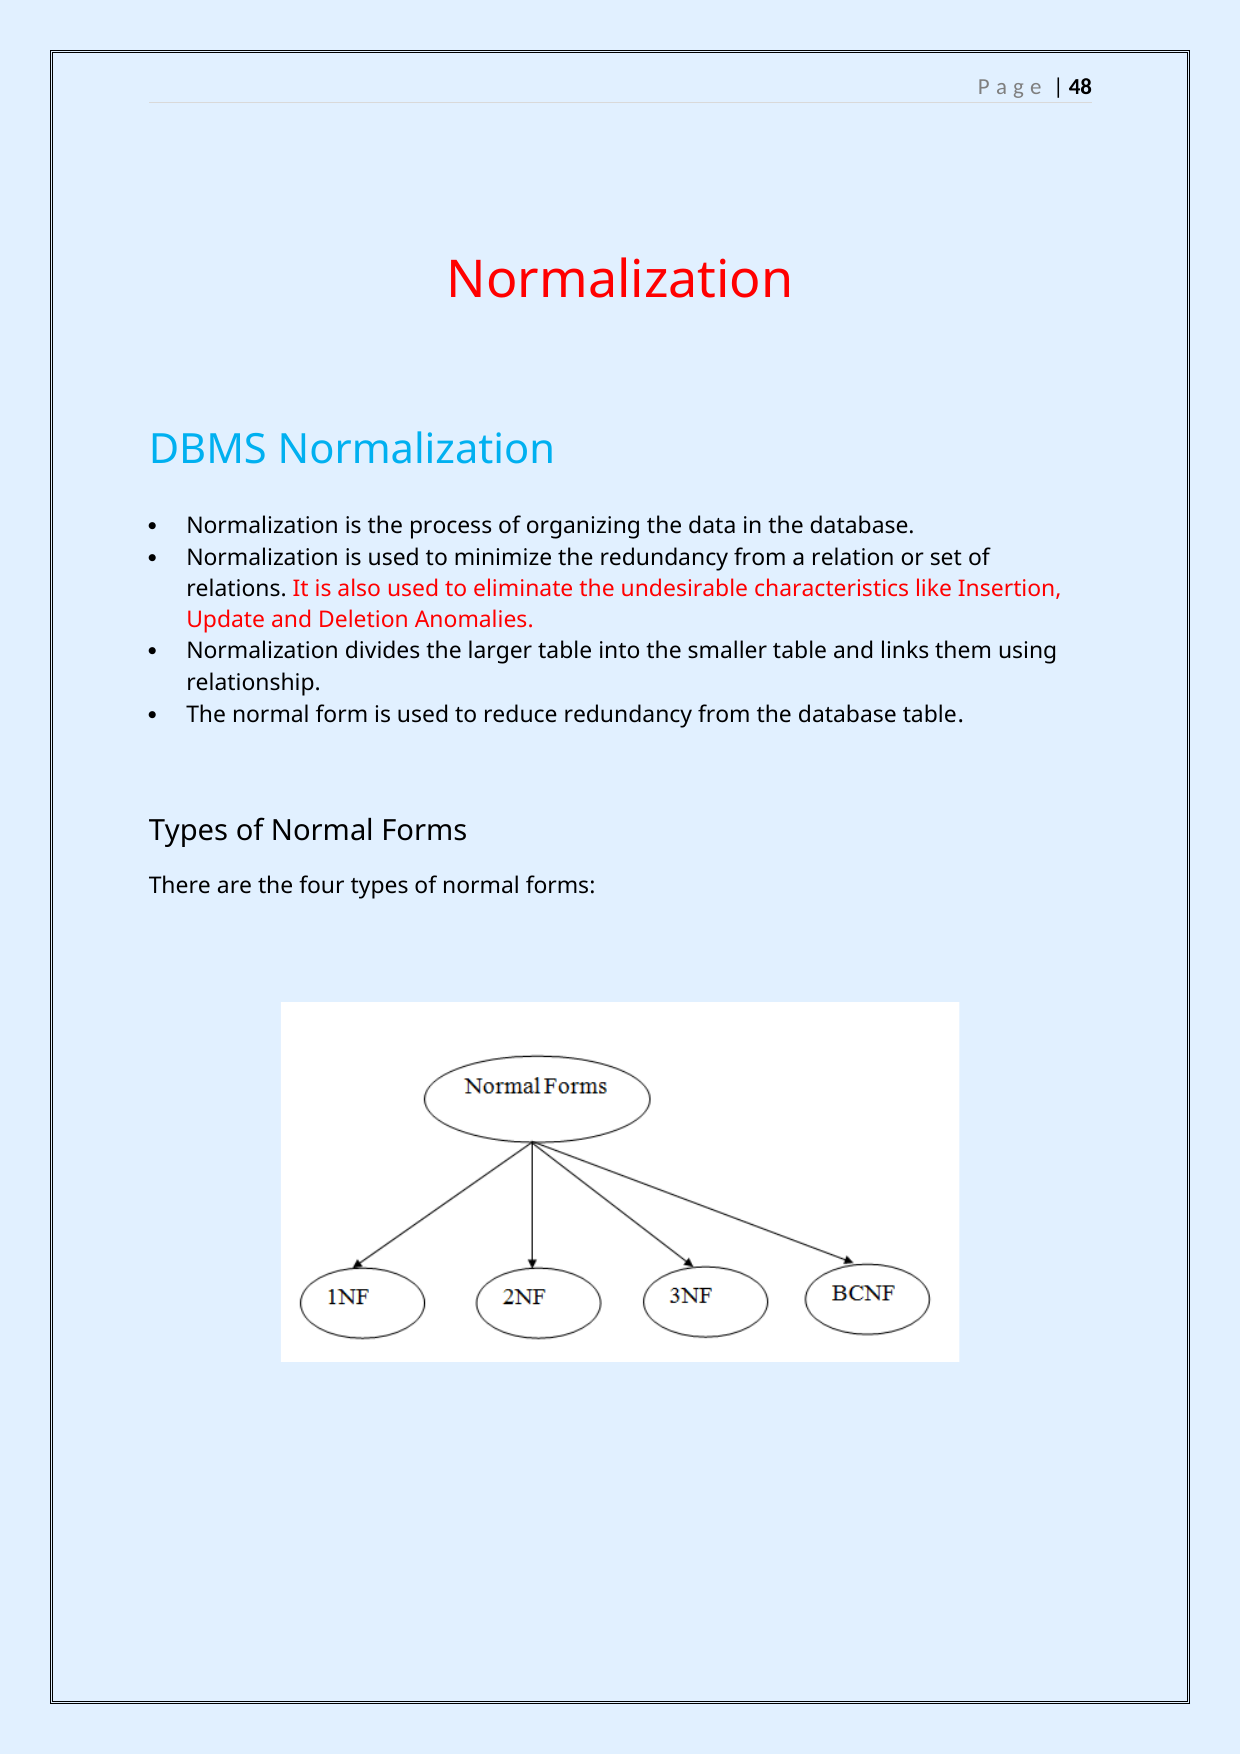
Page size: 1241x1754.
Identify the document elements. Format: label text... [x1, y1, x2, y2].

list Normalization is the process of organizing the data in the database. [148, 509, 1092, 541]
text Normalization [148, 242, 1092, 313]
text Types of Normal Forms [148, 809, 1092, 849]
list Normalization is used to minimize the redundancy from a relation or set of relations. It is also used to eliminate the undesirable characteristics like Insertion, Update and Deletion Anomalies. [148, 541, 1092, 634]
list Normalization divides the larger table into the smaller table and links them using relationship. [148, 634, 1092, 697]
list The normal form is used to reduce redundancy from the database table. [148, 697, 1092, 729]
text DBMS Normalization [148, 419, 1092, 476]
text There are the four types of normal forms: [148, 868, 1092, 900]
picture [280, 1002, 960, 1362]
